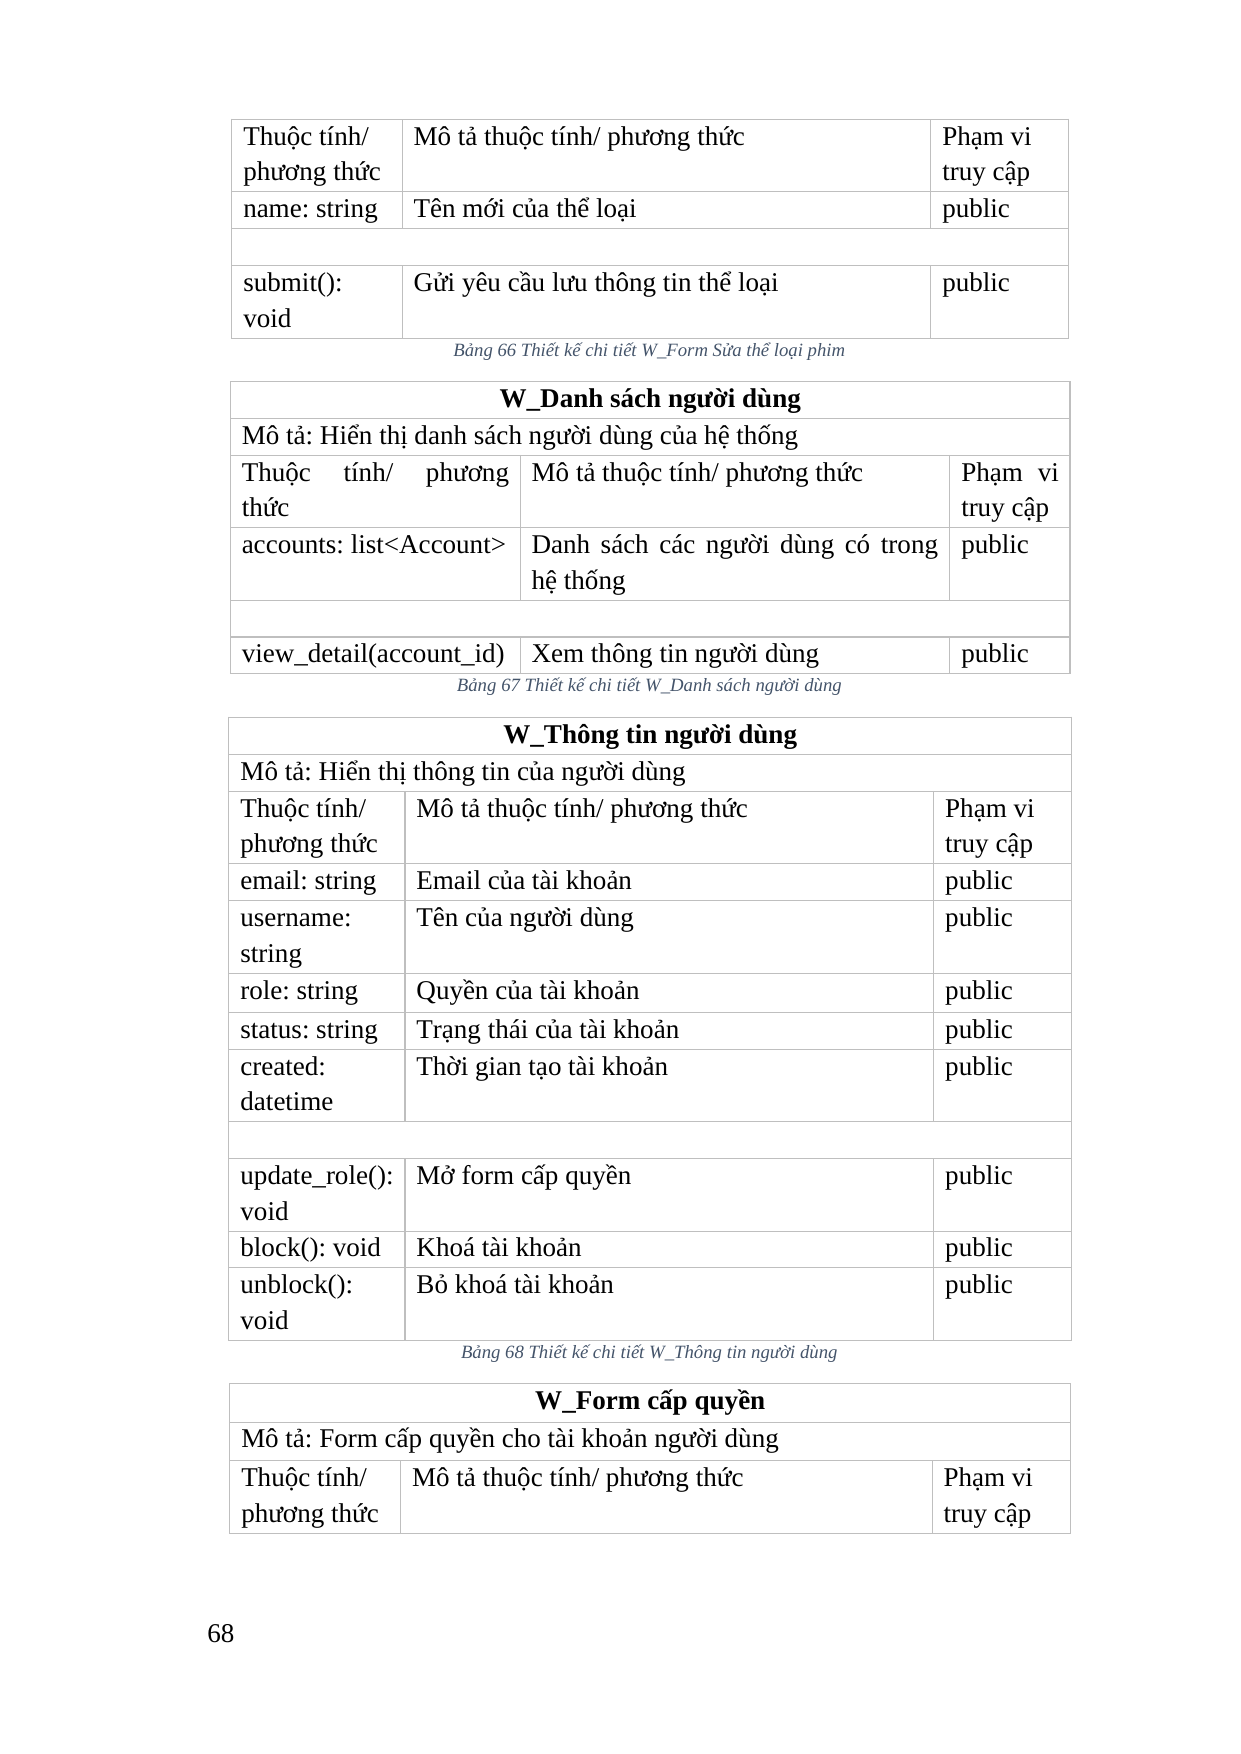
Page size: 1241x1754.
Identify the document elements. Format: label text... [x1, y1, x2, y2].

table_cell public [931, 266, 1068, 338]
table_cell [232, 229, 1068, 265]
table_cell status: string [229, 1013, 404, 1049]
table_cell Phạm vi truy cập [933, 1461, 1070, 1532]
table_cell Mở form cấp quyền [406, 1159, 933, 1231]
table_cell Mô tả thuộc tính/ phương thức [401, 1461, 932, 1532]
table_cell Xem thông tin người dùng [521, 638, 949, 673]
table_cell Thuộc tính/ phương thức [231, 456, 520, 527]
table_cell Mô tả thuộc tính/ phương thức [406, 792, 933, 863]
table_cell public [950, 528, 1069, 600]
table_cell block(): void [229, 1232, 404, 1267]
table_cell public [931, 192, 1068, 228]
table_cell submit(): void [232, 266, 402, 338]
table_header W_Danh sách người dùng [231, 382, 1069, 418]
table_cell Phạm vi truy cập [950, 456, 1069, 527]
table_cell email: string [229, 864, 404, 900]
table_cell Thuộc tính/ phương thức [230, 1461, 400, 1532]
table_cell unblock(): void [229, 1268, 404, 1340]
table_cell Thời gian tạo tài khoản [406, 1050, 933, 1121]
table_cell Mô tả thuộc tính/ phương thức [521, 456, 949, 527]
table_cell Mô tả: Hiển thị thông tin của người dùng [229, 755, 1071, 791]
table_cell public [934, 1013, 1071, 1049]
table_cell Phạm vi truy cập [931, 120, 1068, 191]
table_cell update_role(): void [229, 1159, 404, 1231]
table_cell Mô tả thuộc tính/ phương thức [403, 120, 930, 191]
table_header W_Form cấp quyền [230, 1384, 1070, 1422]
table_cell role: string [229, 974, 404, 1012]
table_cell Thuộc tính/ phương thức [232, 120, 402, 191]
table_cell accounts: list<Account> [231, 528, 520, 600]
table_cell [231, 601, 1069, 636]
table_cell Thuộc tính/ phương thức [229, 792, 404, 863]
table_cell Trạng thái của tài khoản [406, 1013, 933, 1049]
table_cell public [934, 864, 1071, 900]
table_header W_Thông tin người dùng [229, 718, 1071, 754]
table_cell public [934, 901, 1071, 973]
table_cell Tên của người dùng [406, 901, 933, 973]
table_cell Bỏ khoá tài khoản [406, 1268, 933, 1340]
table_cell public [934, 1268, 1071, 1340]
table_cell view_detail(account_id) [231, 638, 520, 673]
table_cell Danh sách các người dùng có trong hệ thống [521, 528, 949, 600]
table_cell Mô tả: Form cấp quyền cho tài khoản người dùng [230, 1423, 1070, 1460]
table_cell Email của tài khoản [406, 864, 933, 900]
table_cell Tên mới của thể loại [403, 192, 930, 228]
table_cell username: string [229, 901, 404, 973]
table_cell public [934, 974, 1071, 1012]
table_cell public [950, 638, 1069, 673]
table_cell public [934, 1050, 1071, 1121]
table_cell [229, 1122, 1071, 1158]
table_cell created: datetime [229, 1050, 404, 1121]
table_cell name: string [232, 192, 402, 228]
table_cell Quyền của tài khoản [406, 974, 933, 1012]
table_cell public [934, 1159, 1071, 1231]
table_cell Gửi yêu cầu lưu thông tin thể loại [403, 266, 930, 338]
table_cell Mô tả: Hiển thị danh sách người dùng của hệ thống [231, 419, 1069, 455]
table_cell public [934, 1232, 1071, 1267]
table_cell Khoá tài khoản [406, 1232, 933, 1267]
table_cell Phạm vi truy cập [934, 792, 1071, 863]
